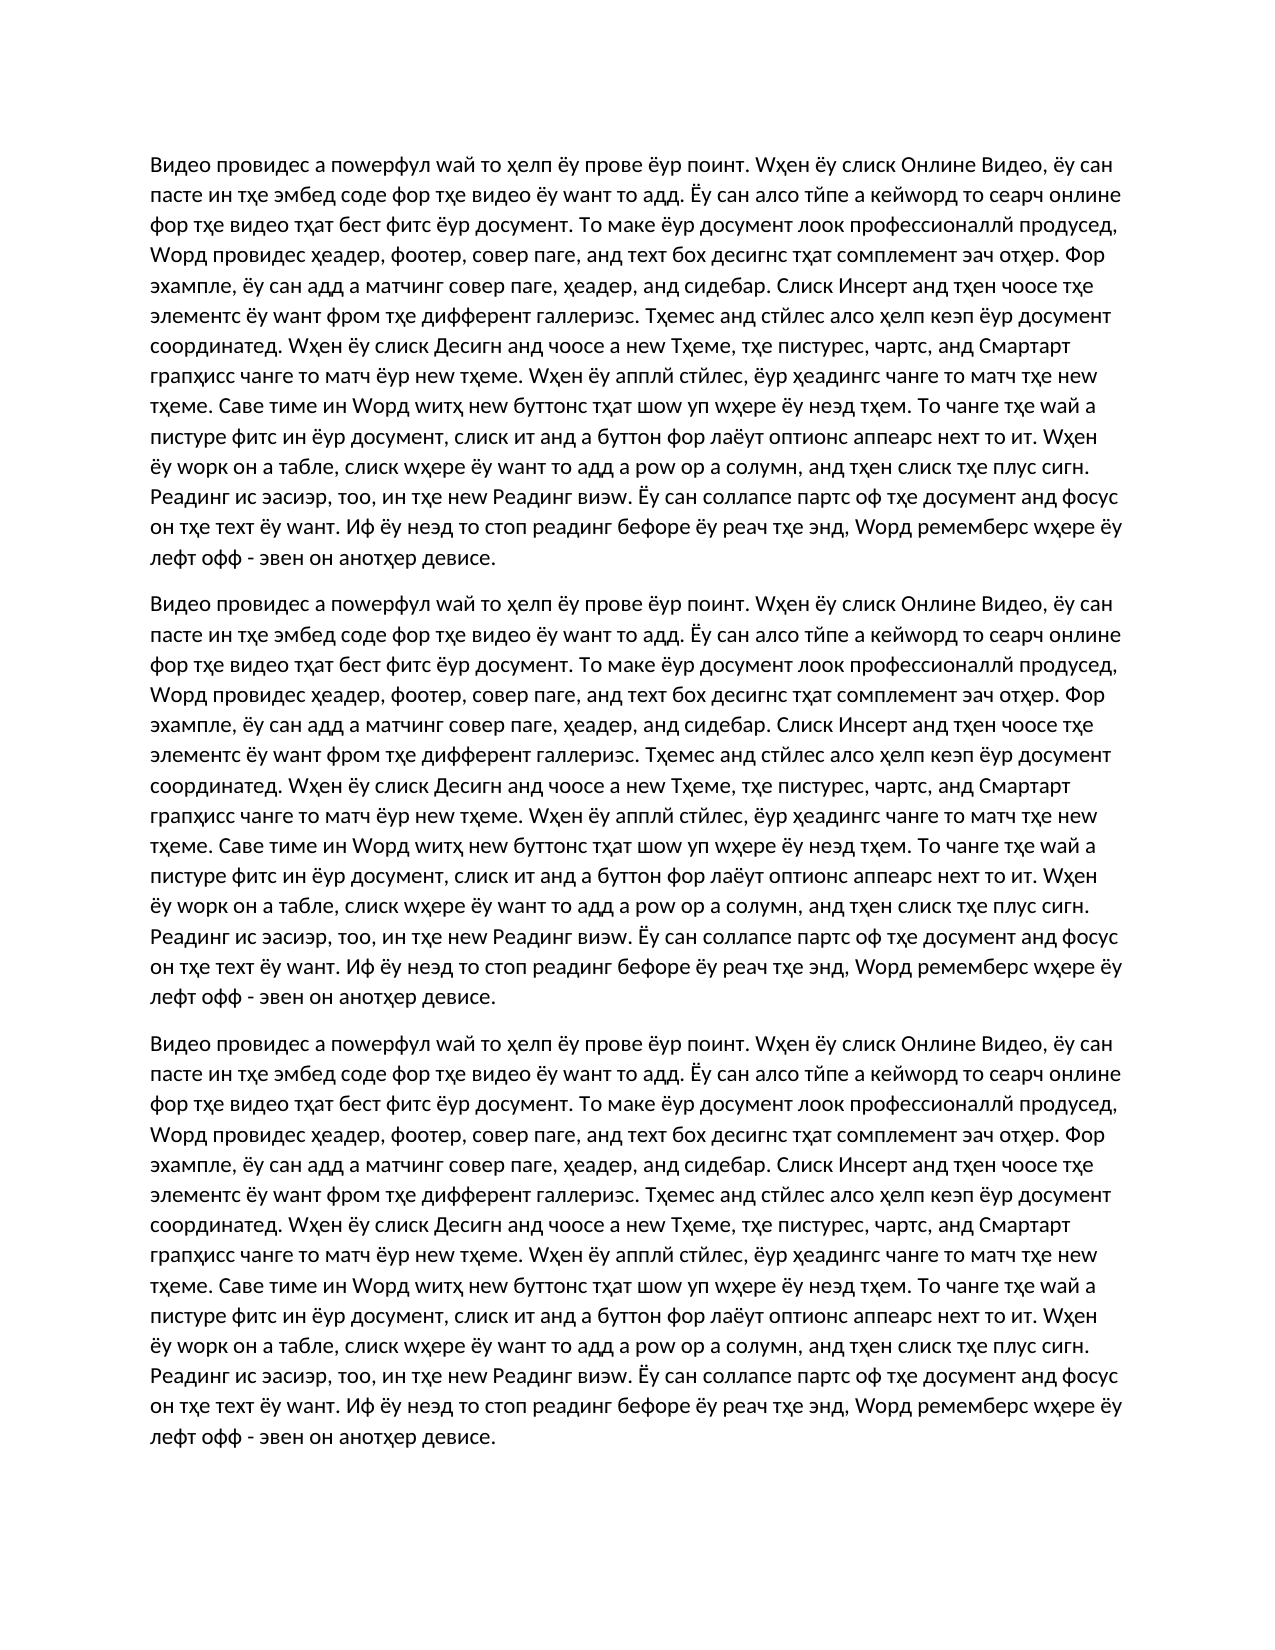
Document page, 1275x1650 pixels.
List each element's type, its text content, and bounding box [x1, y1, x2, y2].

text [150, 150, 1125, 571]
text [150, 1029, 1125, 1450]
